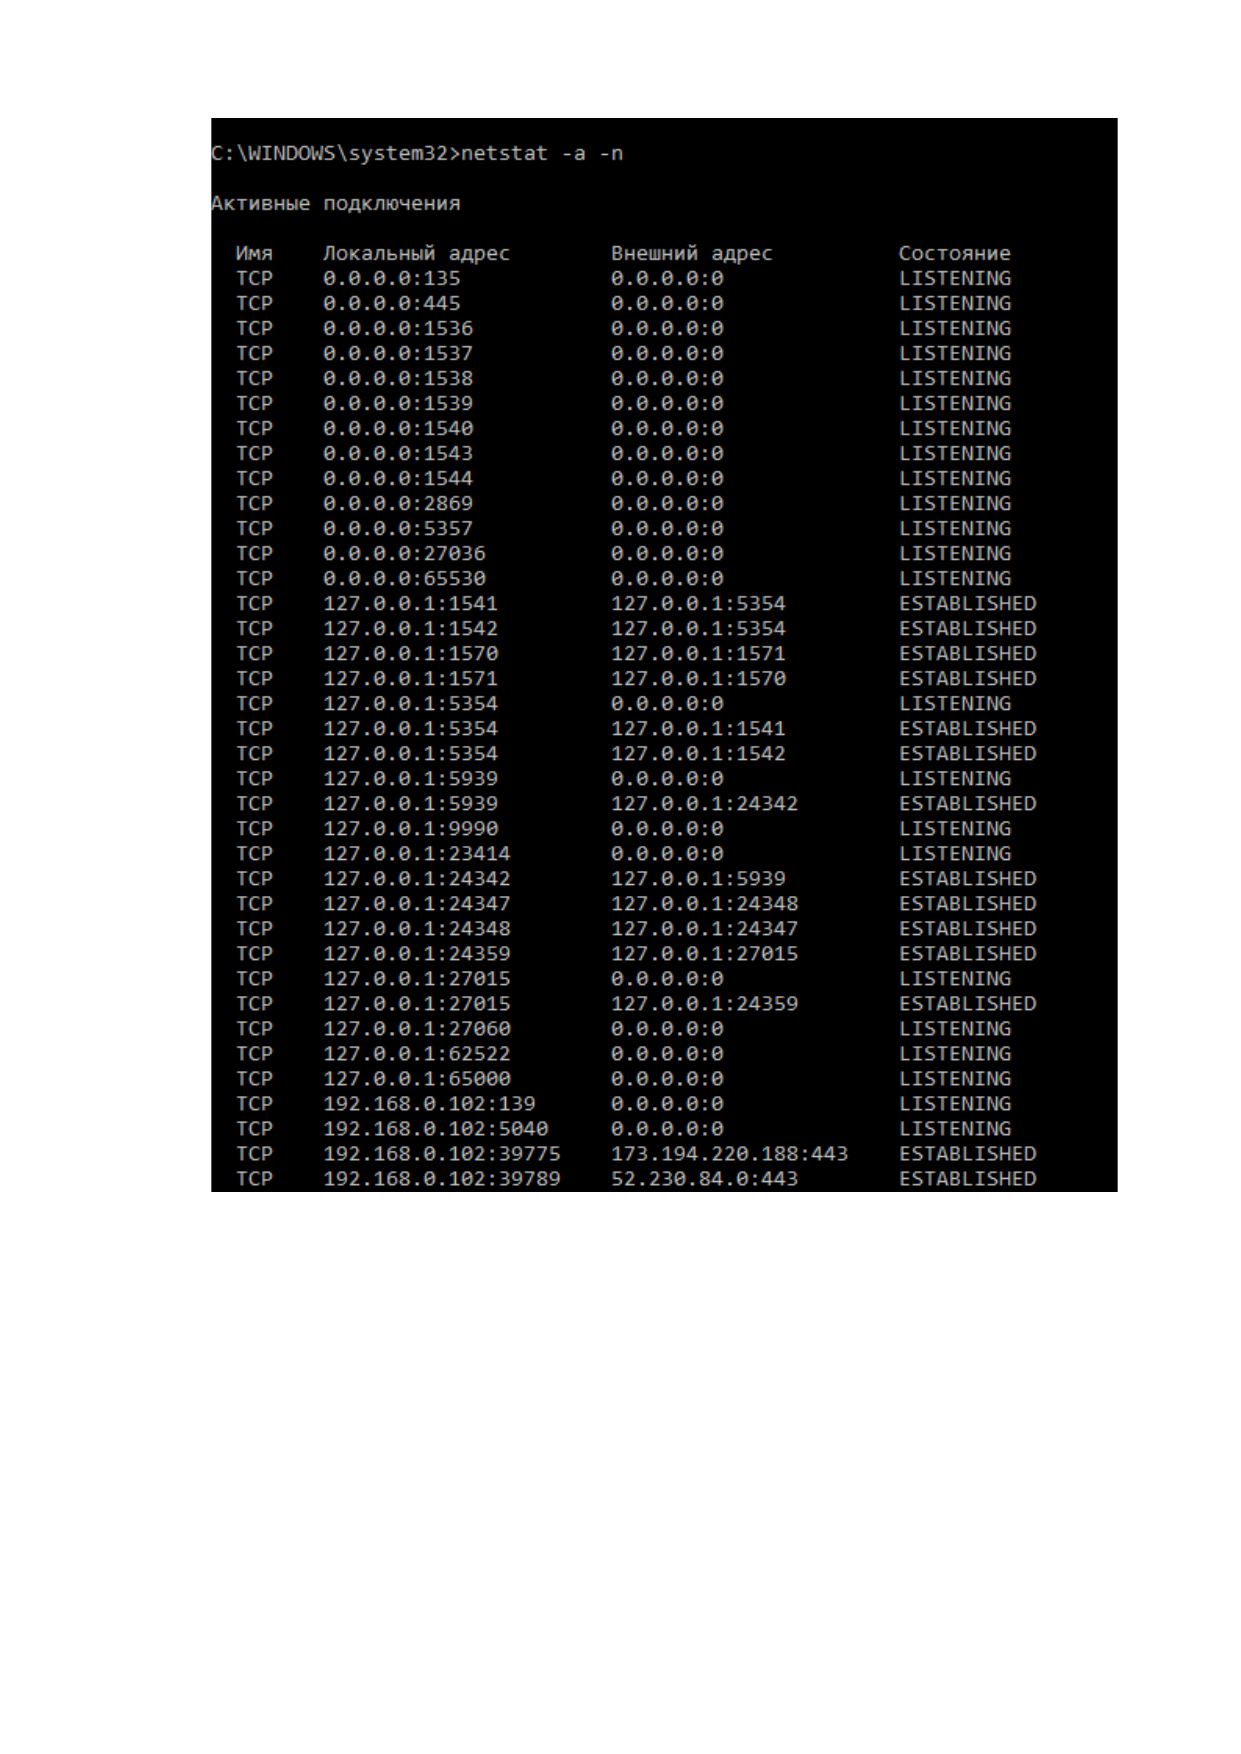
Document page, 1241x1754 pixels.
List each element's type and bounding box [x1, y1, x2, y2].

picture [211, 118, 1118, 1192]
